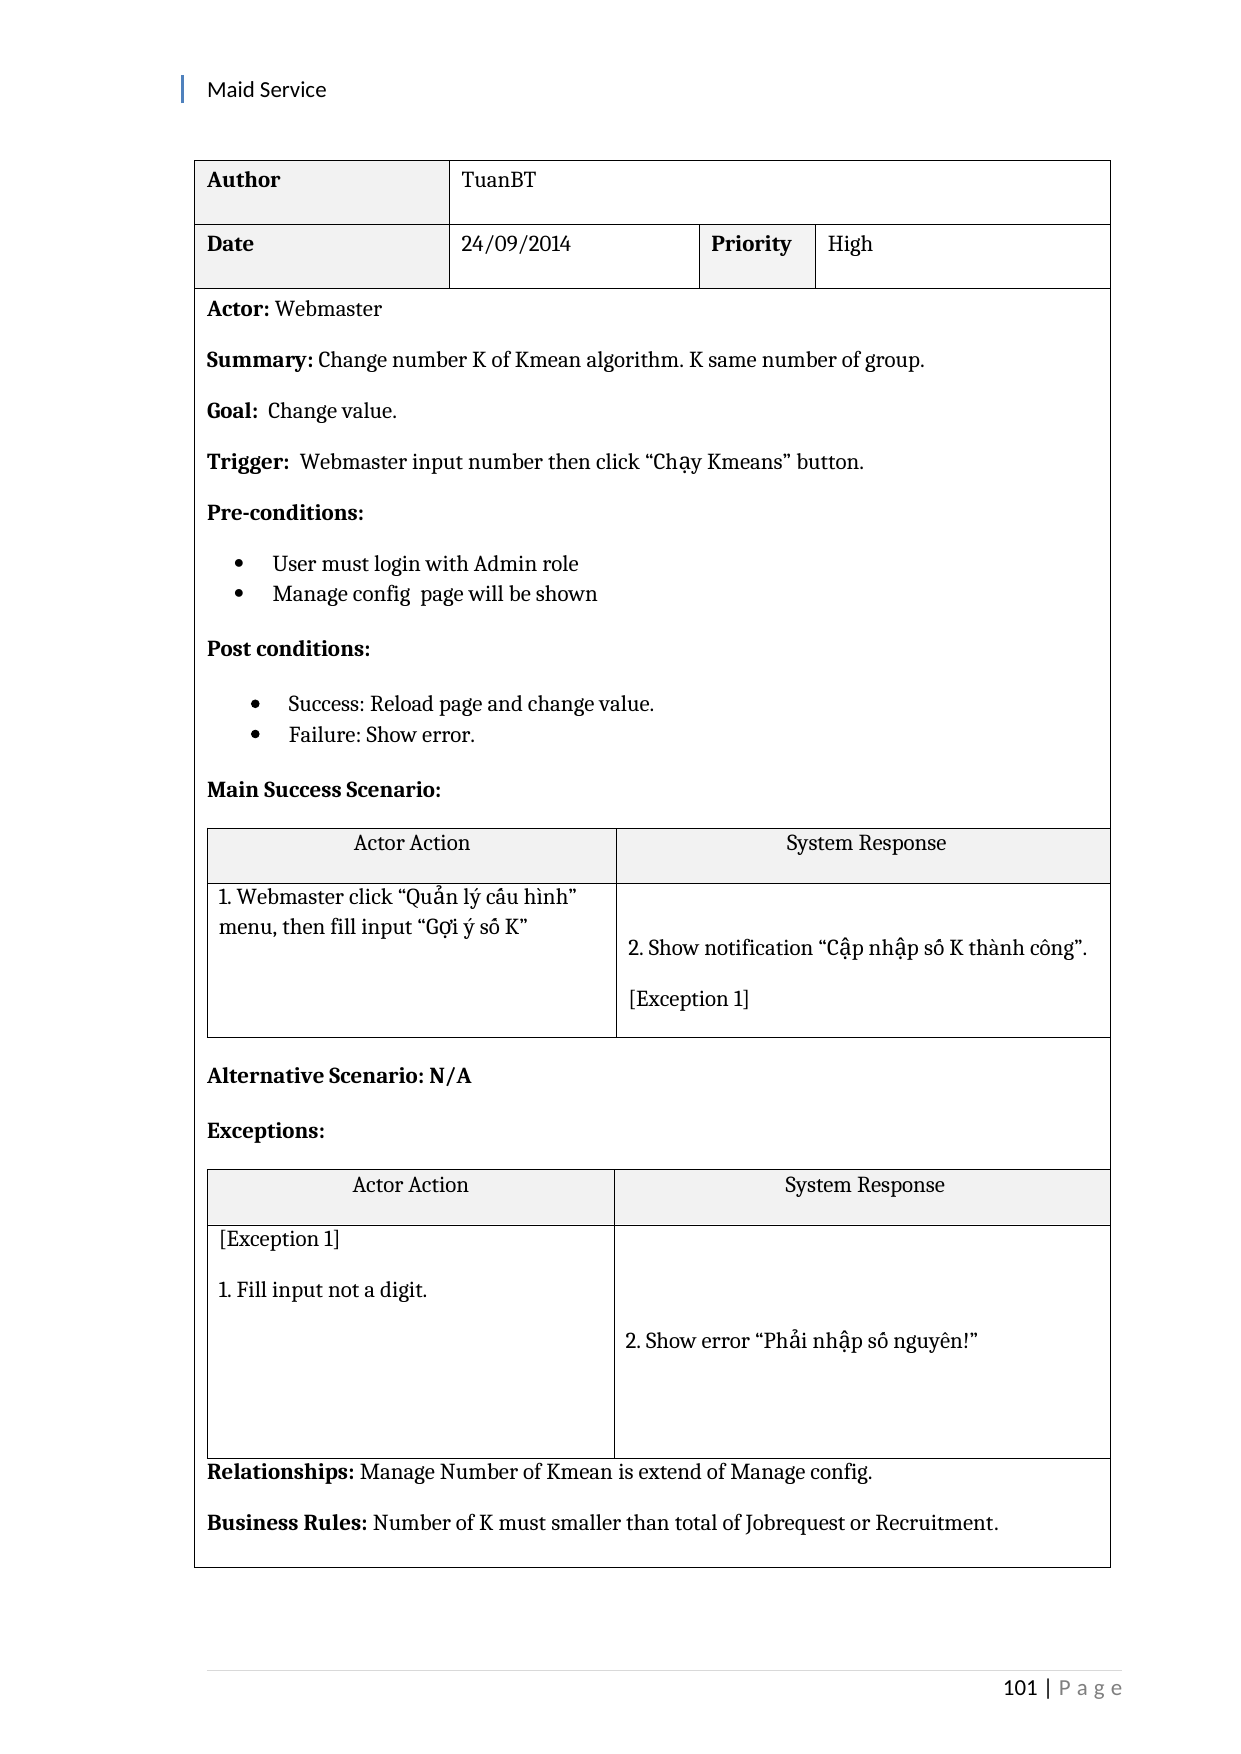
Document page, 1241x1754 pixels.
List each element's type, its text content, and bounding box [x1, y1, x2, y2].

table_cell High [816, 225, 1110, 288]
table_cell Author [195, 161, 449, 224]
table_cell TuanBT [450, 161, 1110, 224]
table_cell 24/09/2014 [450, 225, 699, 288]
table_cell Date [195, 225, 449, 288]
table_cell Actor: Webmaster Summary: Change number K of Kmean algorithm. K same number of group. Goal: Change value. Trigger: Webmaster input number then click “Chạy Kmeans” button. Pre-conditions: User must login with Admin role Manage config page will be shown Post conditions: Success: Reload page and change value. Failure: Show error. Main Success Scenario: Alternative Scenario: N/A Exceptions: Relationships: Manage Number of Kmean is extend of Manage config. Business Rules: Number of K must smaller than total of Jobrequest or Recruitment. [195, 289, 1110, 1567]
table_cell Priority [700, 225, 815, 288]
